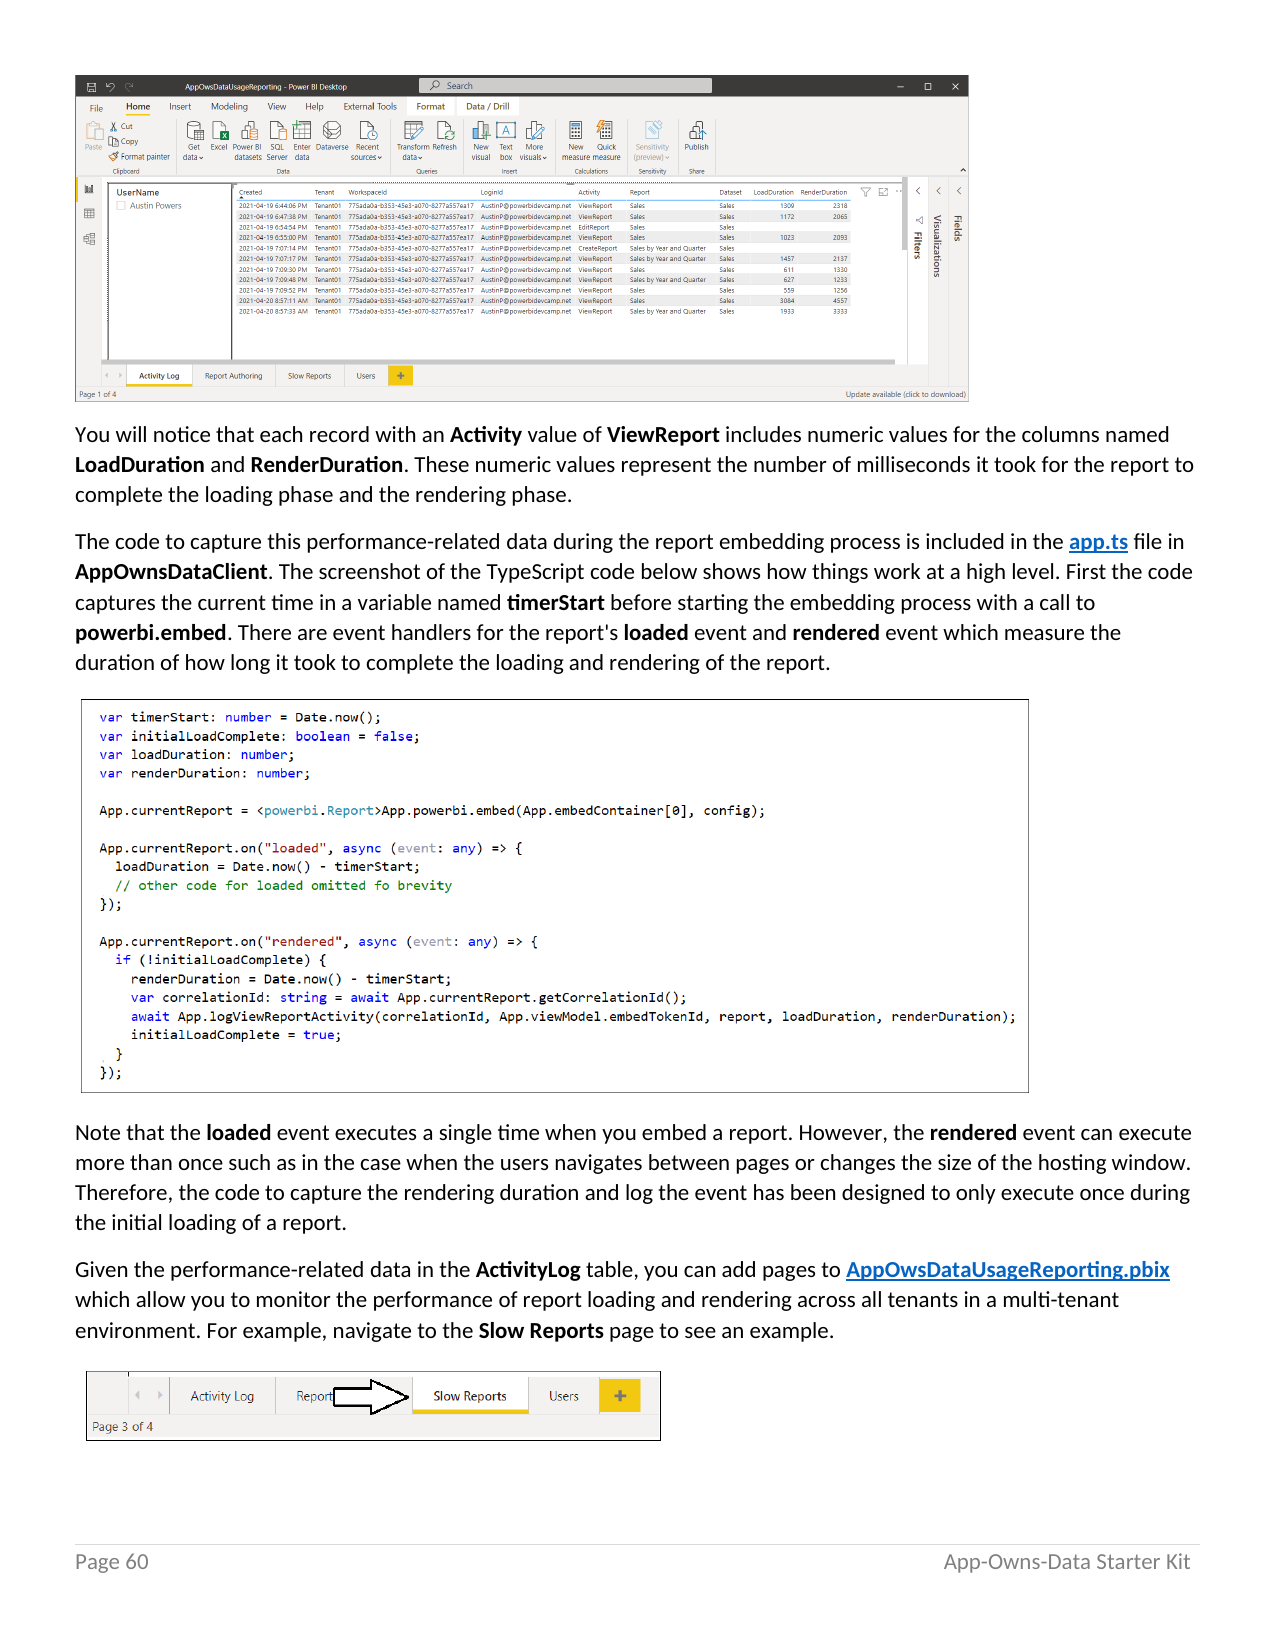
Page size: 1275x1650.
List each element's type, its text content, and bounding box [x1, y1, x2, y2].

text Given the performance-related data in the ActivityLog table, you can add pages to AppOwsDataUsageReporting.pbix which allow you to monitor the performance of report loading and rendering across all tenants in a multi-tenant environment. For example, navigate to the Slow Reports page to see an example. [75, 1255, 1200, 1344]
text The code to capture this performance-related data during the report embedding process is included in the app.ts file in AppOwnsDataClient. The screenshot of the TypeScript code below shows how things work at a high level. First the code captures the current time in a variable named timerStart before starting the embedding process with a call to powerbi.embed. There are event handlers for the report's loaded event and rendered event which measure the duration of how long it took to complete the loading and rendering of the report. [75, 527, 1200, 676]
picture [75, 695, 1035, 1099]
picture [75, 75, 969, 402]
text Note that the loaded event executes a single time when you embed a report. However, the rendered event can execute more than once such as in the case when the users navigates between pages or changes the size of the hosting window. Therefore, the code to capture the rendering duration and log the event has been designed to only execute once during the initial loading of a report. [75, 1118, 1200, 1236]
picture [75, 1362, 668, 1448]
text You will notice that each record with an Activity value of ViewReport includes numeric values for the columns named LoadDuration and RenderDuration. These numeric values represent the number of milliseconds it took for the report to complete the loading phase and the rendering phase. [75, 420, 1200, 508]
